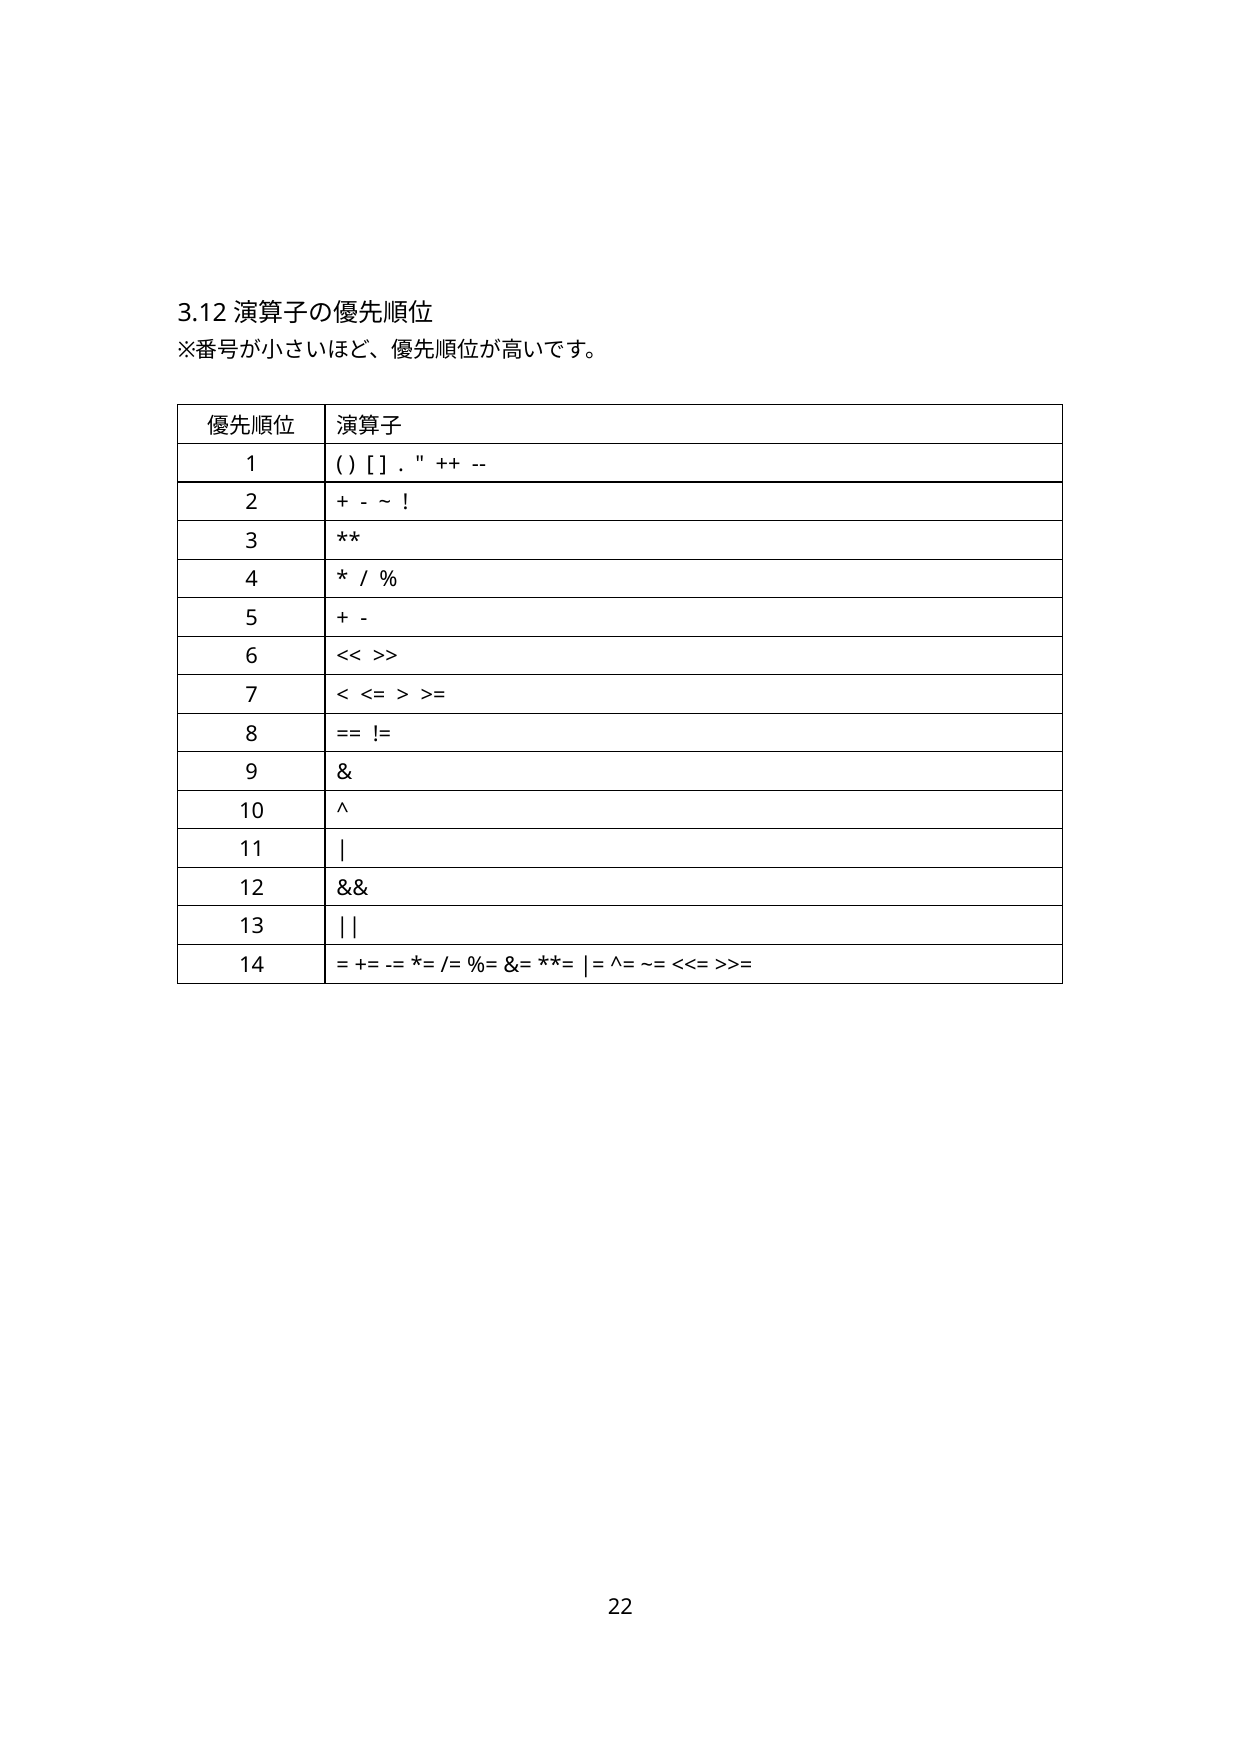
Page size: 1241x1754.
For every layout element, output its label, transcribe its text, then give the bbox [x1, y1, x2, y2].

table_cell || [326, 906, 1062, 944]
table_header 演算子 [326, 405, 1062, 443]
table_cell 8 [178, 714, 324, 751]
table_cell < <= > >= [326, 675, 1062, 713]
table_cell ( ) [ ] . " ++ -- [326, 444, 1062, 481]
table_cell && [326, 868, 1062, 905]
table_cell ** [326, 521, 1062, 558]
table_cell | [326, 829, 1062, 867]
table_cell & [326, 752, 1062, 790]
table_cell 5 [178, 598, 324, 636]
table_header 優先順位 [178, 405, 324, 443]
table_cell = += -= *= /= %= &= **= |= ^= ~= <<= >>= [326, 945, 1062, 982]
table_cell + - [326, 598, 1062, 636]
table_cell 12 [178, 868, 324, 905]
text ※番号が小さいほど、優先順位が高いです。 [177, 329, 1063, 367]
table_cell 13 [178, 906, 324, 944]
table_cell << >> [326, 637, 1062, 674]
table_cell 2 [178, 483, 324, 520]
table_cell * / % [326, 560, 1062, 597]
table_cell 6 [178, 637, 324, 674]
table_cell 7 [178, 675, 324, 713]
table_cell 11 [178, 829, 324, 867]
table_cell 1 [178, 444, 324, 481]
table_cell 14 [178, 945, 324, 982]
table_cell 3 [178, 521, 324, 558]
table_cell 4 [178, 560, 324, 597]
table_cell 10 [178, 791, 324, 828]
subtitle 3.12 演算子の優先順位 [177, 292, 1063, 329]
table_cell ^ [326, 791, 1062, 828]
table_cell + - ~ ! [326, 483, 1062, 520]
table_cell 9 [178, 752, 324, 790]
table_cell == != [326, 714, 1062, 751]
